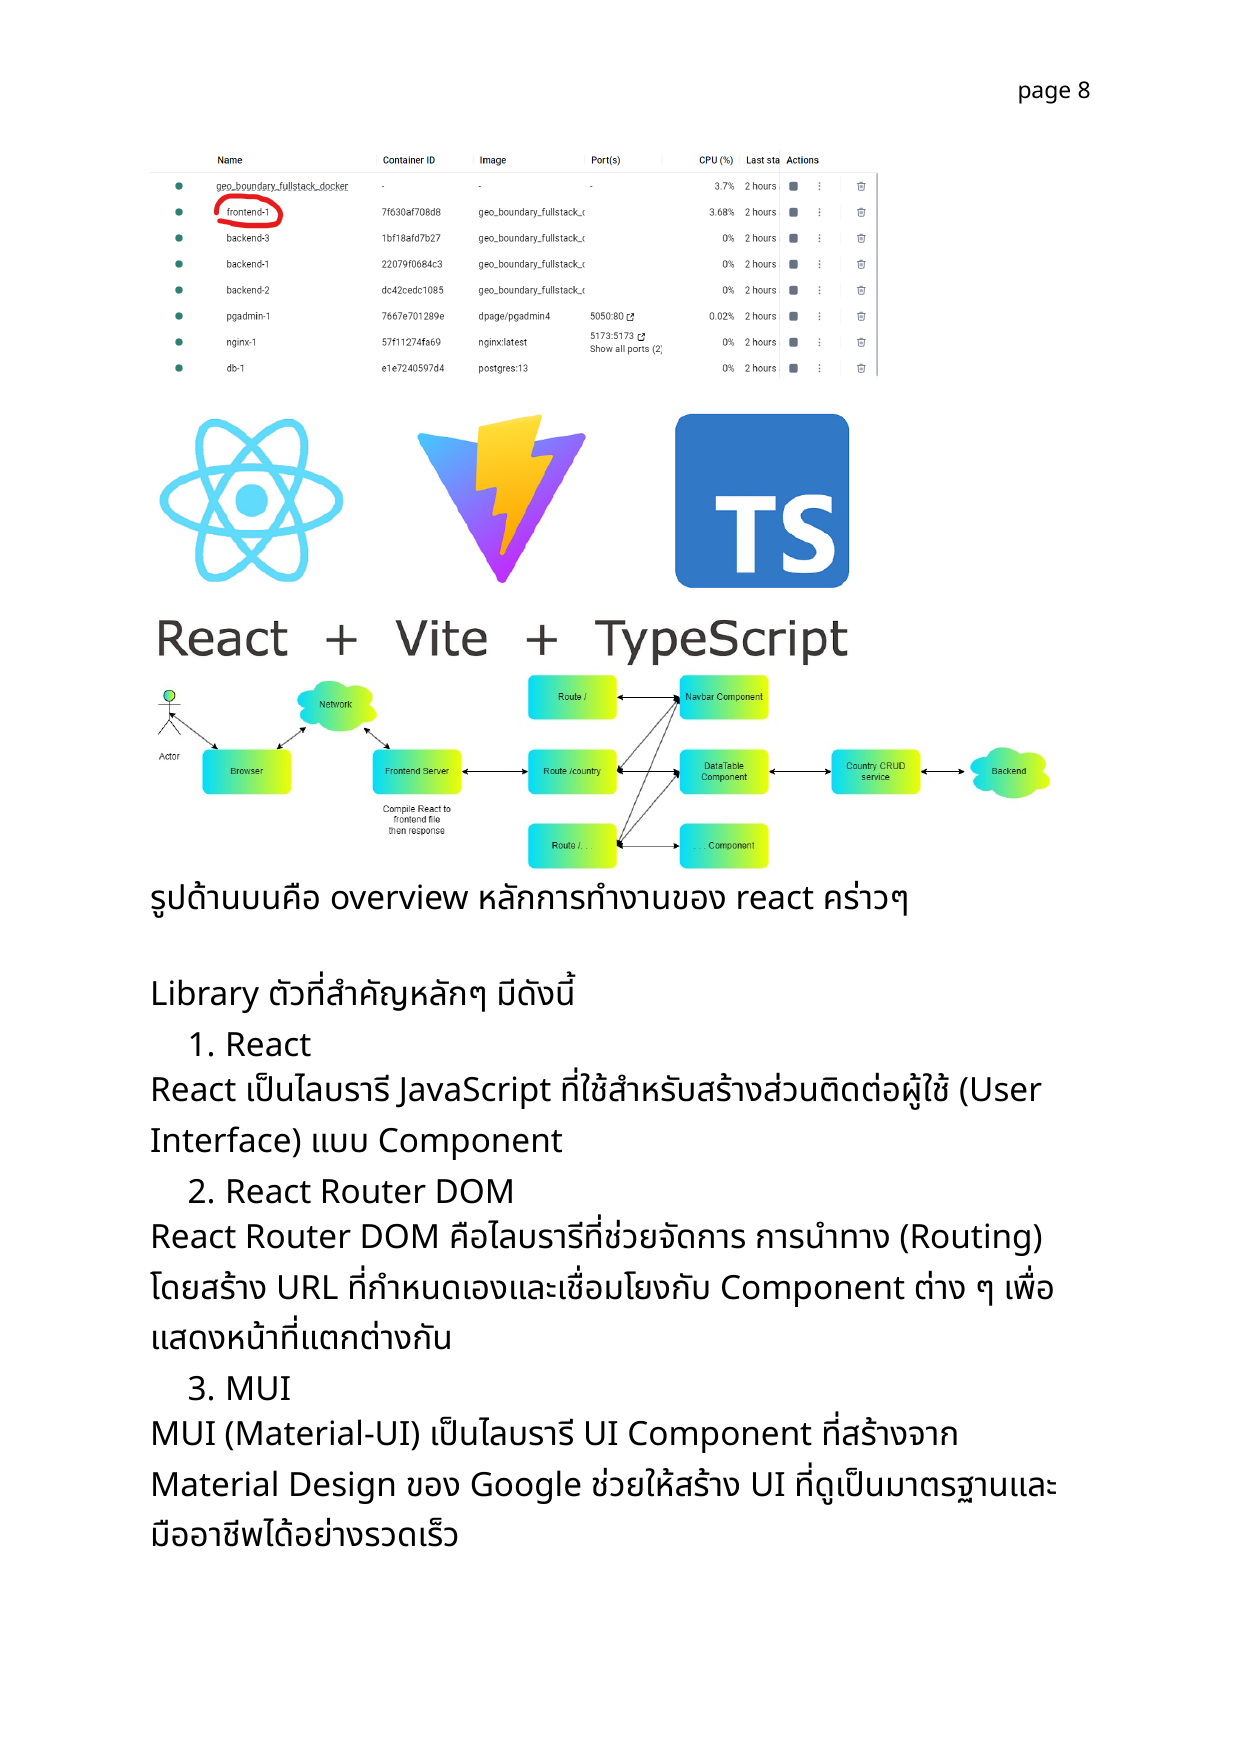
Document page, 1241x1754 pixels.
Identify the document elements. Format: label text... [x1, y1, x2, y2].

list MUI [187, 1364, 1090, 1410]
text Library ตัวที่สำคัญหลักๆ มีดังนี้ [150, 970, 1090, 1021]
text MUI (Material-UI) เป็นไลบรารี UI Component ที่สร้างจาก Material Design ของ Google ช่วยให้สร้าง UI ที่ดูเป็นมาตรฐานและมืออาชีพได้อย่างรวดเร็ว [150, 1410, 1090, 1562]
text รูปด้านบนคือ overview หลักการทำงานของ react คร่าวๆ [150, 874, 1090, 925]
text React Router DOM คือไลบรารีที่ช่วยจัดการ การนำทาง (Routing) โดยสร้าง URL ที่กำหนดเองและเชื่อมโยงกับ Component ต่าง ๆ เพื่อแสดงหน้าที่แตกต่างกัน [150, 1213, 1090, 1364]
picture [150, 409, 1060, 875]
text React เป็นไลบรารี JavaScript ที่ใช้สำหรับสร้างส่วนติดต่อผู้ใช้ (User Interface) แบบ Component [150, 1066, 1090, 1167]
list React [187, 1021, 1090, 1066]
picture [150, 150, 878, 379]
list React Router DOM [187, 1167, 1090, 1213]
